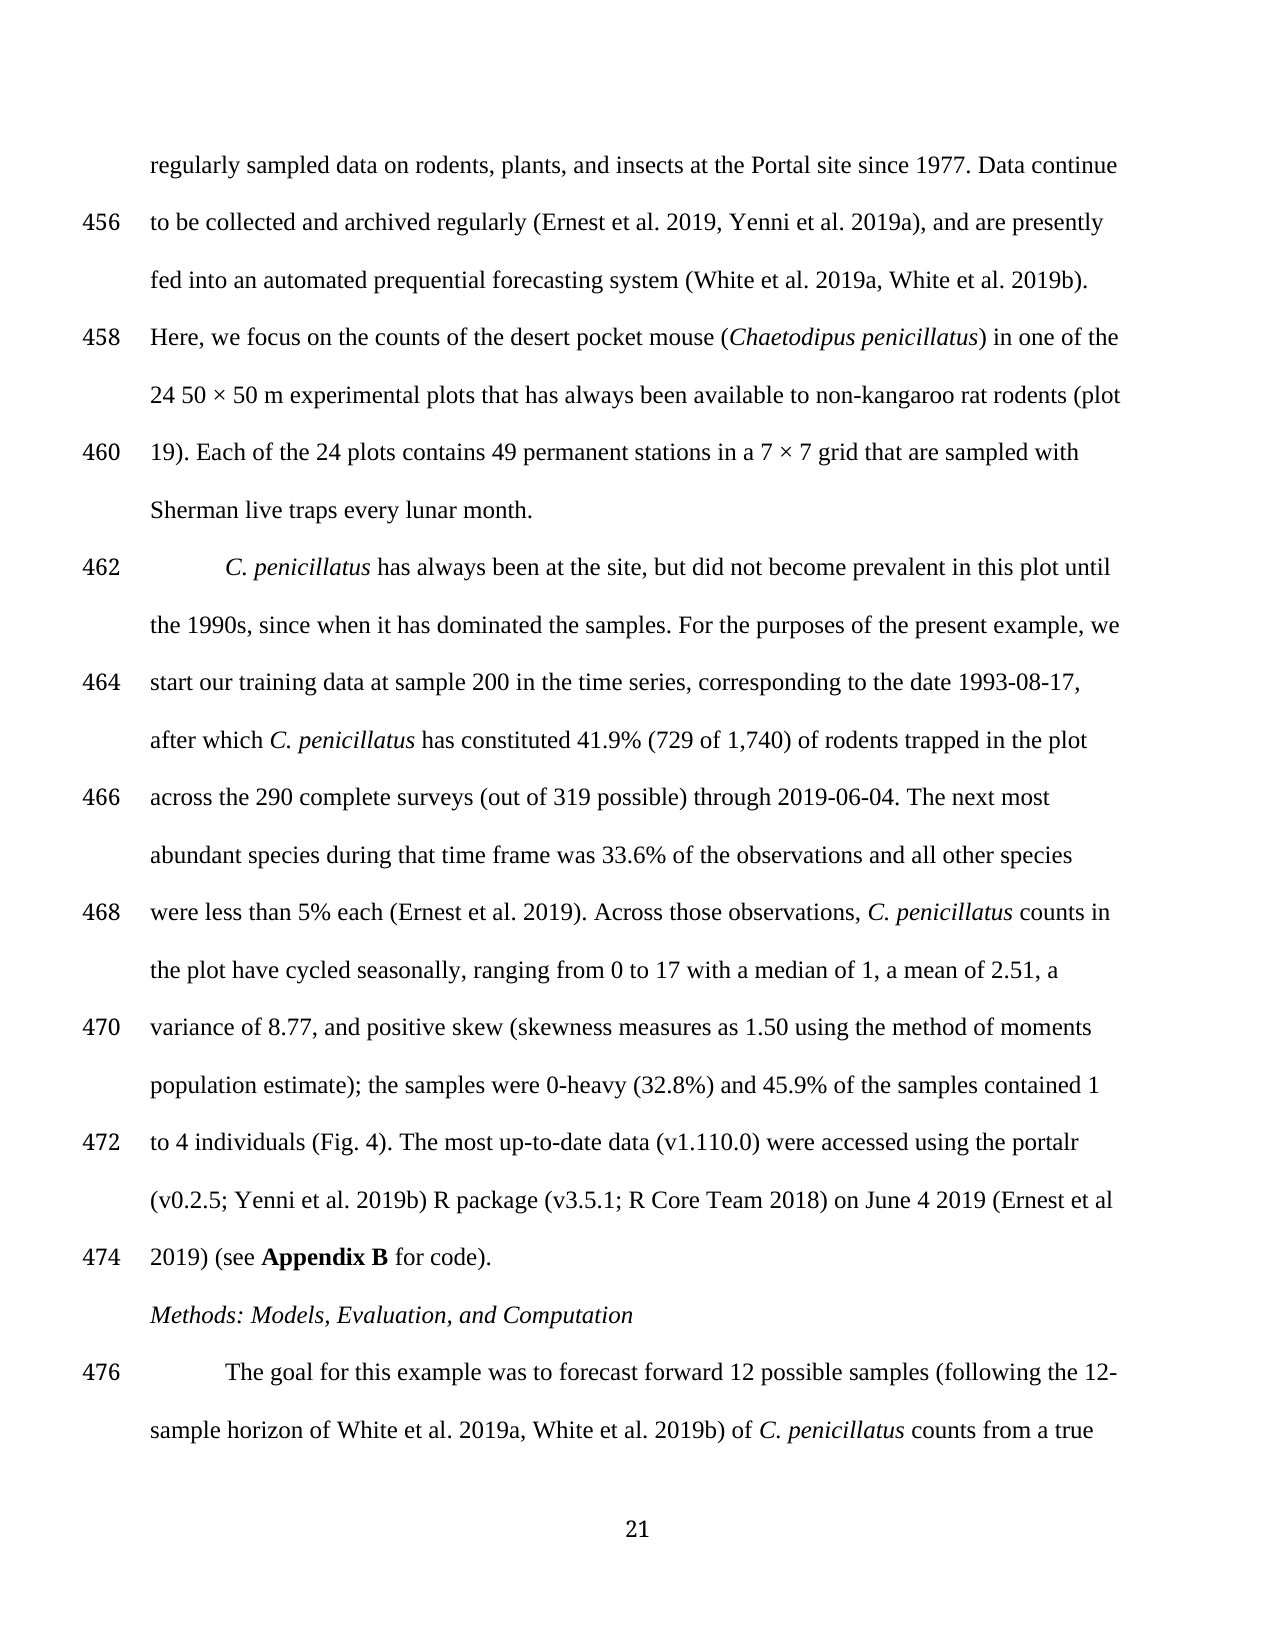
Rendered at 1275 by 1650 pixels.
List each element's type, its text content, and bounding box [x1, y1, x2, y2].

text C. penicillatus has always been at the site, but did not become prevalent in this plot until the 1990s, since when it has dominated the samples. For the purposes of the present example, we start our training data at sample 200 in the time series, corresponding to the date 1993-08-17, after which C. penicillatus has constituted 41.9% (729 of 1,740) of rodents trapped in the plot across the 290 complete surveys (out of 319 possible) through 2019-06-04. The next most abundant species during that time frame was 33.6% of the observations and all other species were less than 5% each (Ernest et al. 2019). Across those observations, C. penicillatus counts in the plot have cycled seasonally, ranging from 0 to 17 with a median of 1, a mean of 2.51, a variance of 8.77, and positive skew (skewness measures as 1.50 using the method of moments population estimate); the samples were 0-heavy (32.8%) and 45.9% of the samples contained 1 to 4 individuals (Fig. 4). The most up-to-date data (v1.110.0) were accessed using the portalr (v0.2.5; Yenni et al. 2019b) R package (v3.5.1; R Core Team 2018) on June 4 2019 (Ernest et al 2019) (see Appendix B for code). [150, 552, 1125, 1271]
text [150, 1357, 1125, 1444]
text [150, 150, 1125, 524]
text Methods: Models, Evaluation, and Computation [150, 1300, 1125, 1329]
